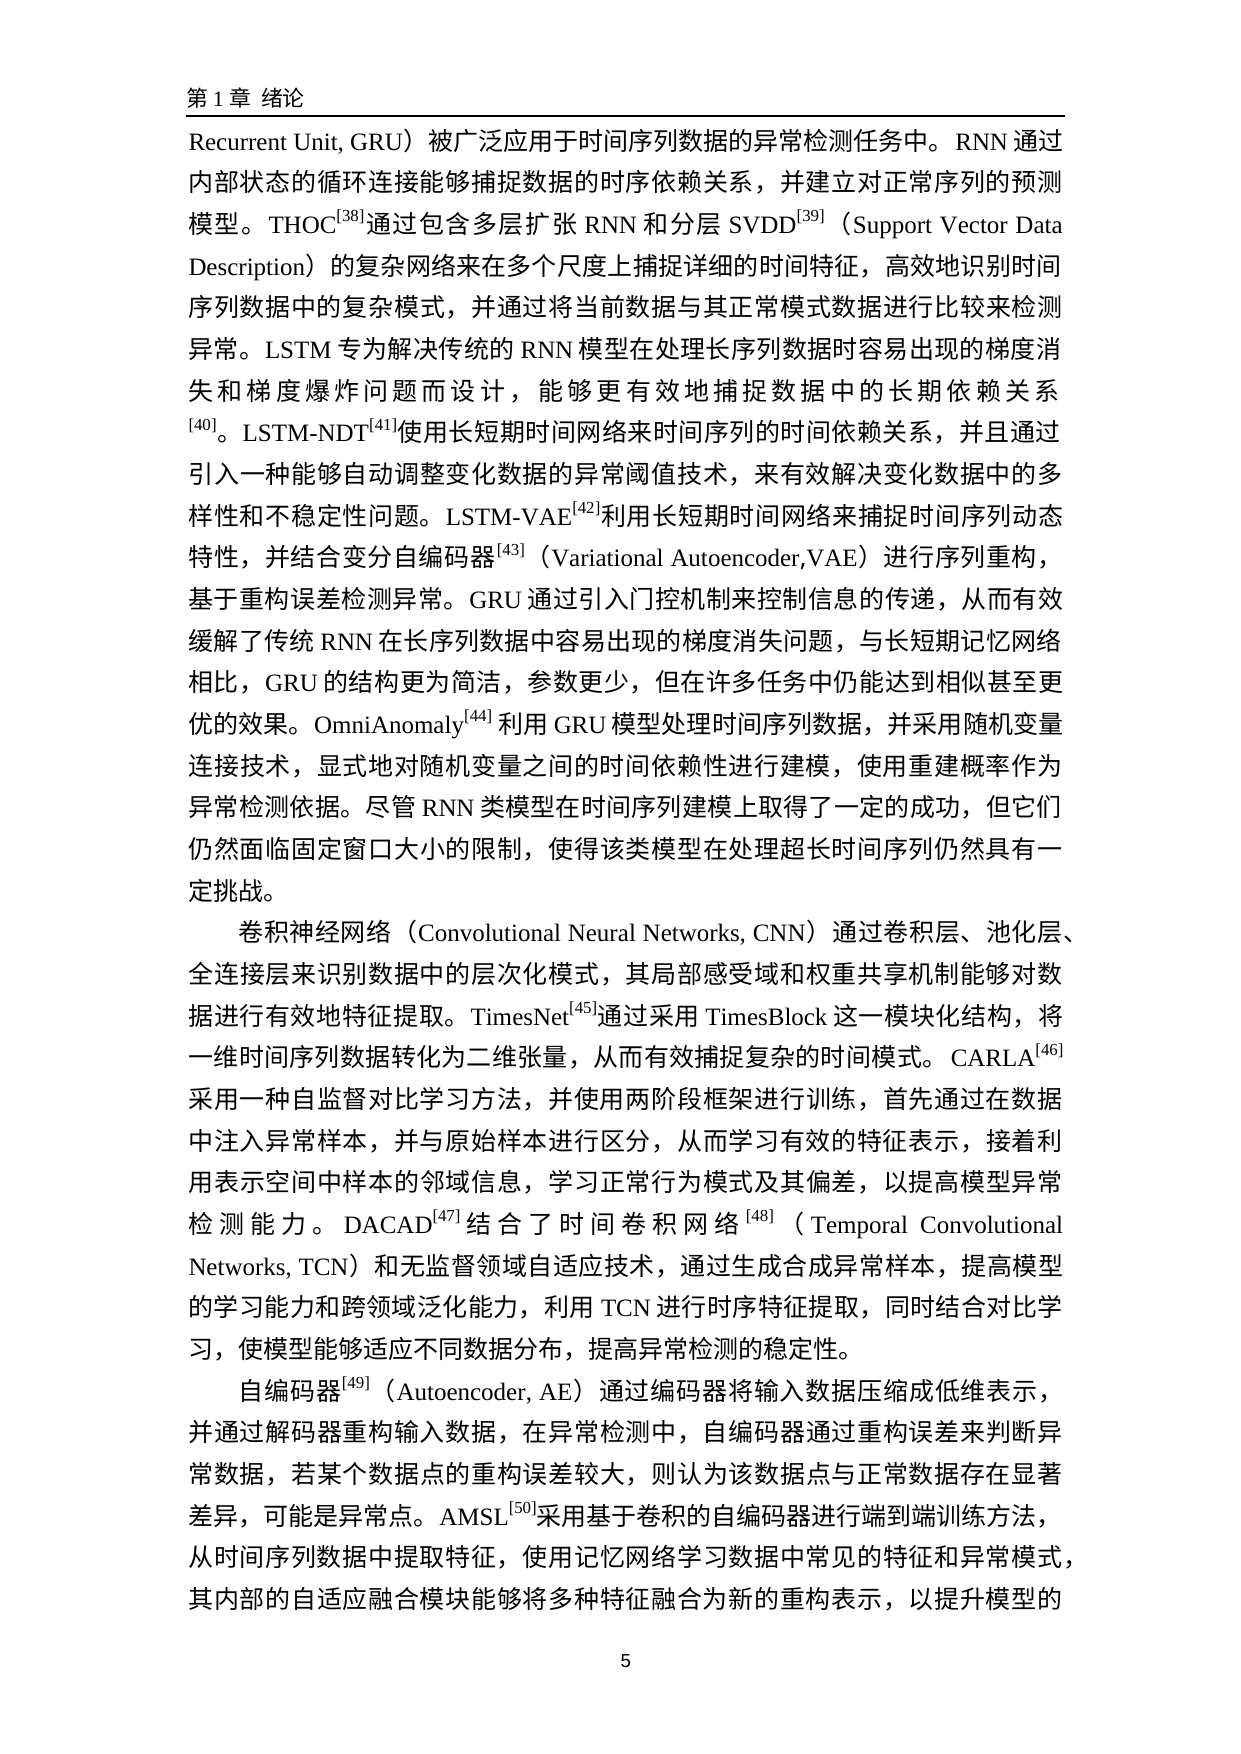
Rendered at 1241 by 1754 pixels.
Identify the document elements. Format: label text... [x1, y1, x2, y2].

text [188, 1367, 1063, 1617]
text 卷积神经网络（Convolutional Neural Networks, CNN）通过卷积层、池化层、全连接层来识别数据中的层次化模式，其局部感受域和权重共享机制能够对数据进行有效地特征提取。TimesNet[45]通过采用TimesBlock这一模块化结构，将一维时间序列数据转化为二维张量，从而有效捕捉复杂的时间模式。CARLA[46]采用一种自监督对比学习方法，并使用两阶段框架进行训练，首先通过在数据中注入异常样本，并与原始样本进行区分，从而学习有效的特征表示，接着利用表示空间中样本的邻域信息，学习正常行为模式及其偏差，以提高模型异常检测能力。DACAD[47]结合了时间卷积网络[48]（Temporal Convolutional Networks, TCN）和无监督领域自适应技术，通过生成合成异常样本，提高模型的学习能力和跨领域泛化能力，利用TCN进行时序特征提取，同时结合对比学习，使模型能够适应不同数据分布，提高异常检测的稳定性。 [188, 908, 1063, 1367]
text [188, 117, 1063, 908]
